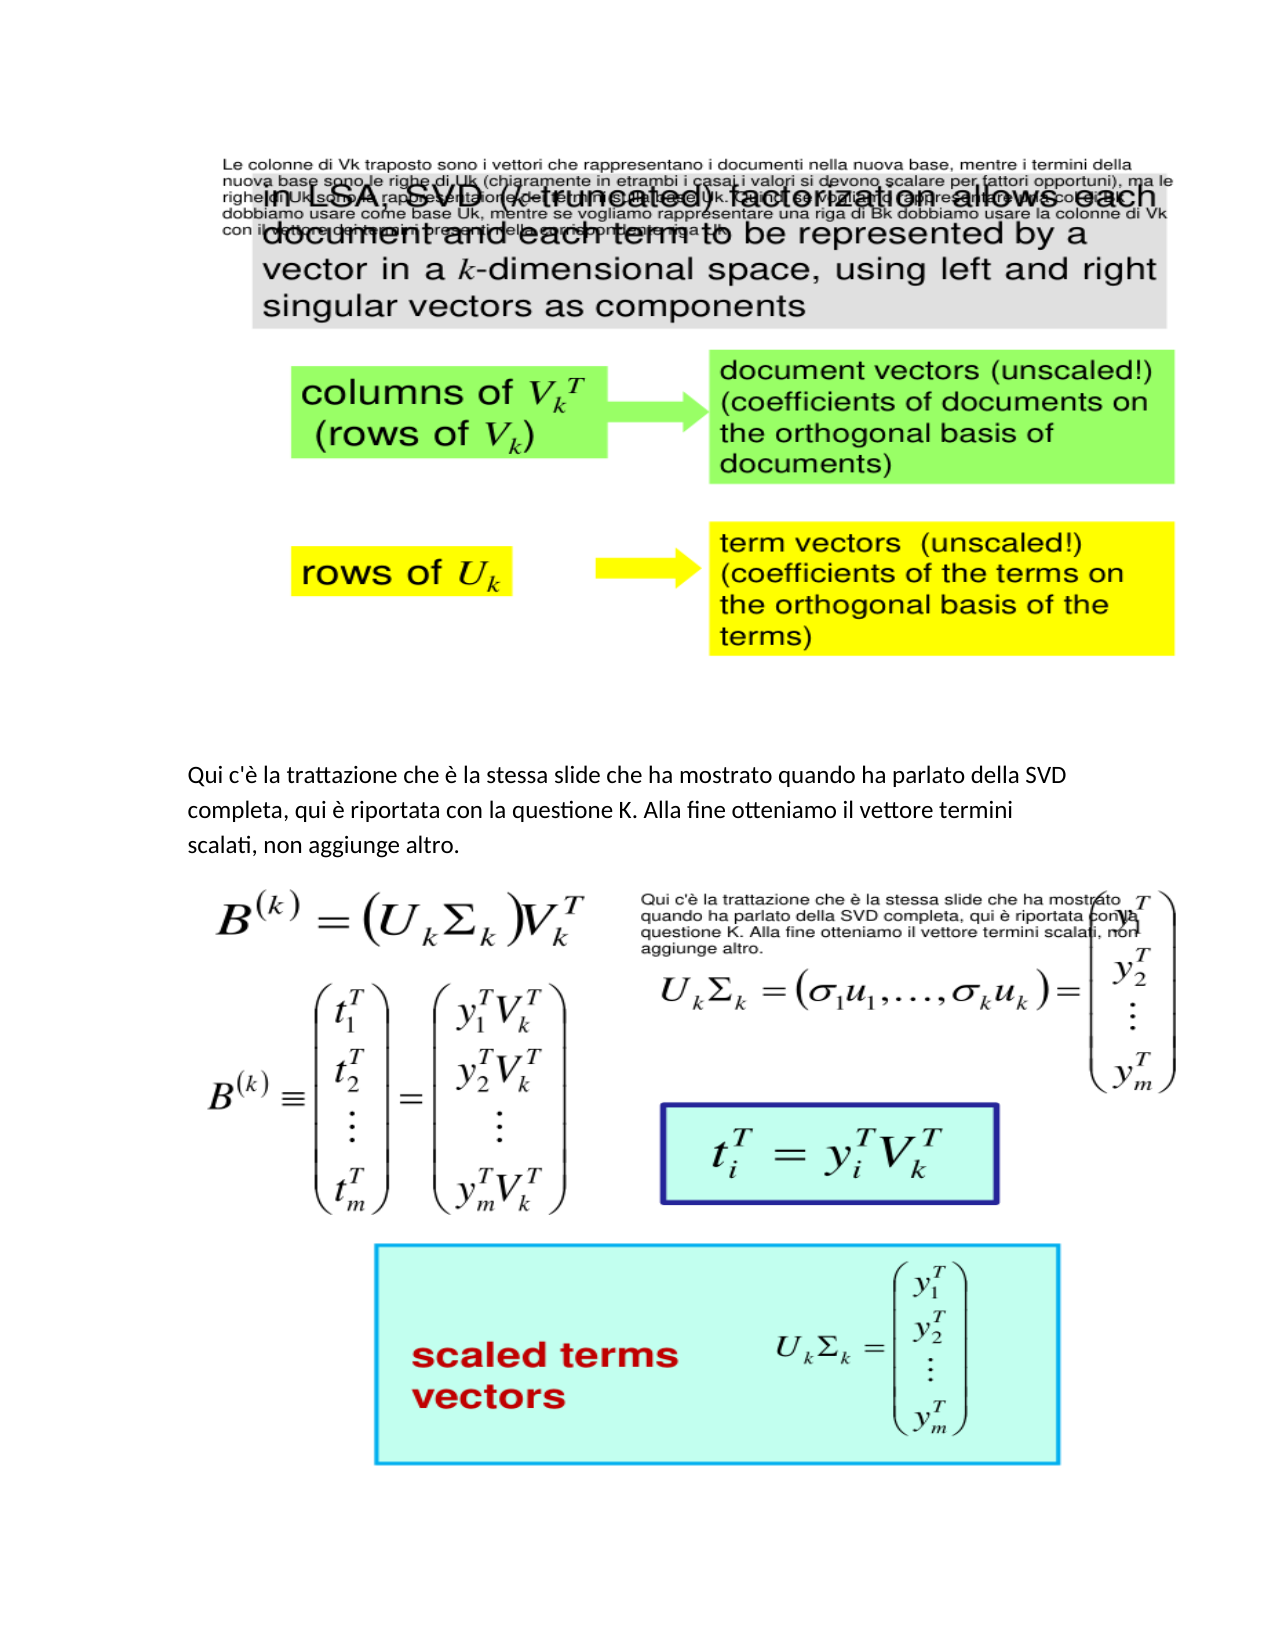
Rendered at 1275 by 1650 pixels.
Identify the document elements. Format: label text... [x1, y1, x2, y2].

text Qui c'è la trattazione che è la stessa slide che ha mostrato quando ha parlato della SVD completa, qui è riportata con la questione K. Alla fine otteniamo il vettore termini scalati, non aggiunge altro. [187, 760, 1087, 860]
picture [206, 150, 1198, 735]
picture [206, 885, 1198, 1471]
